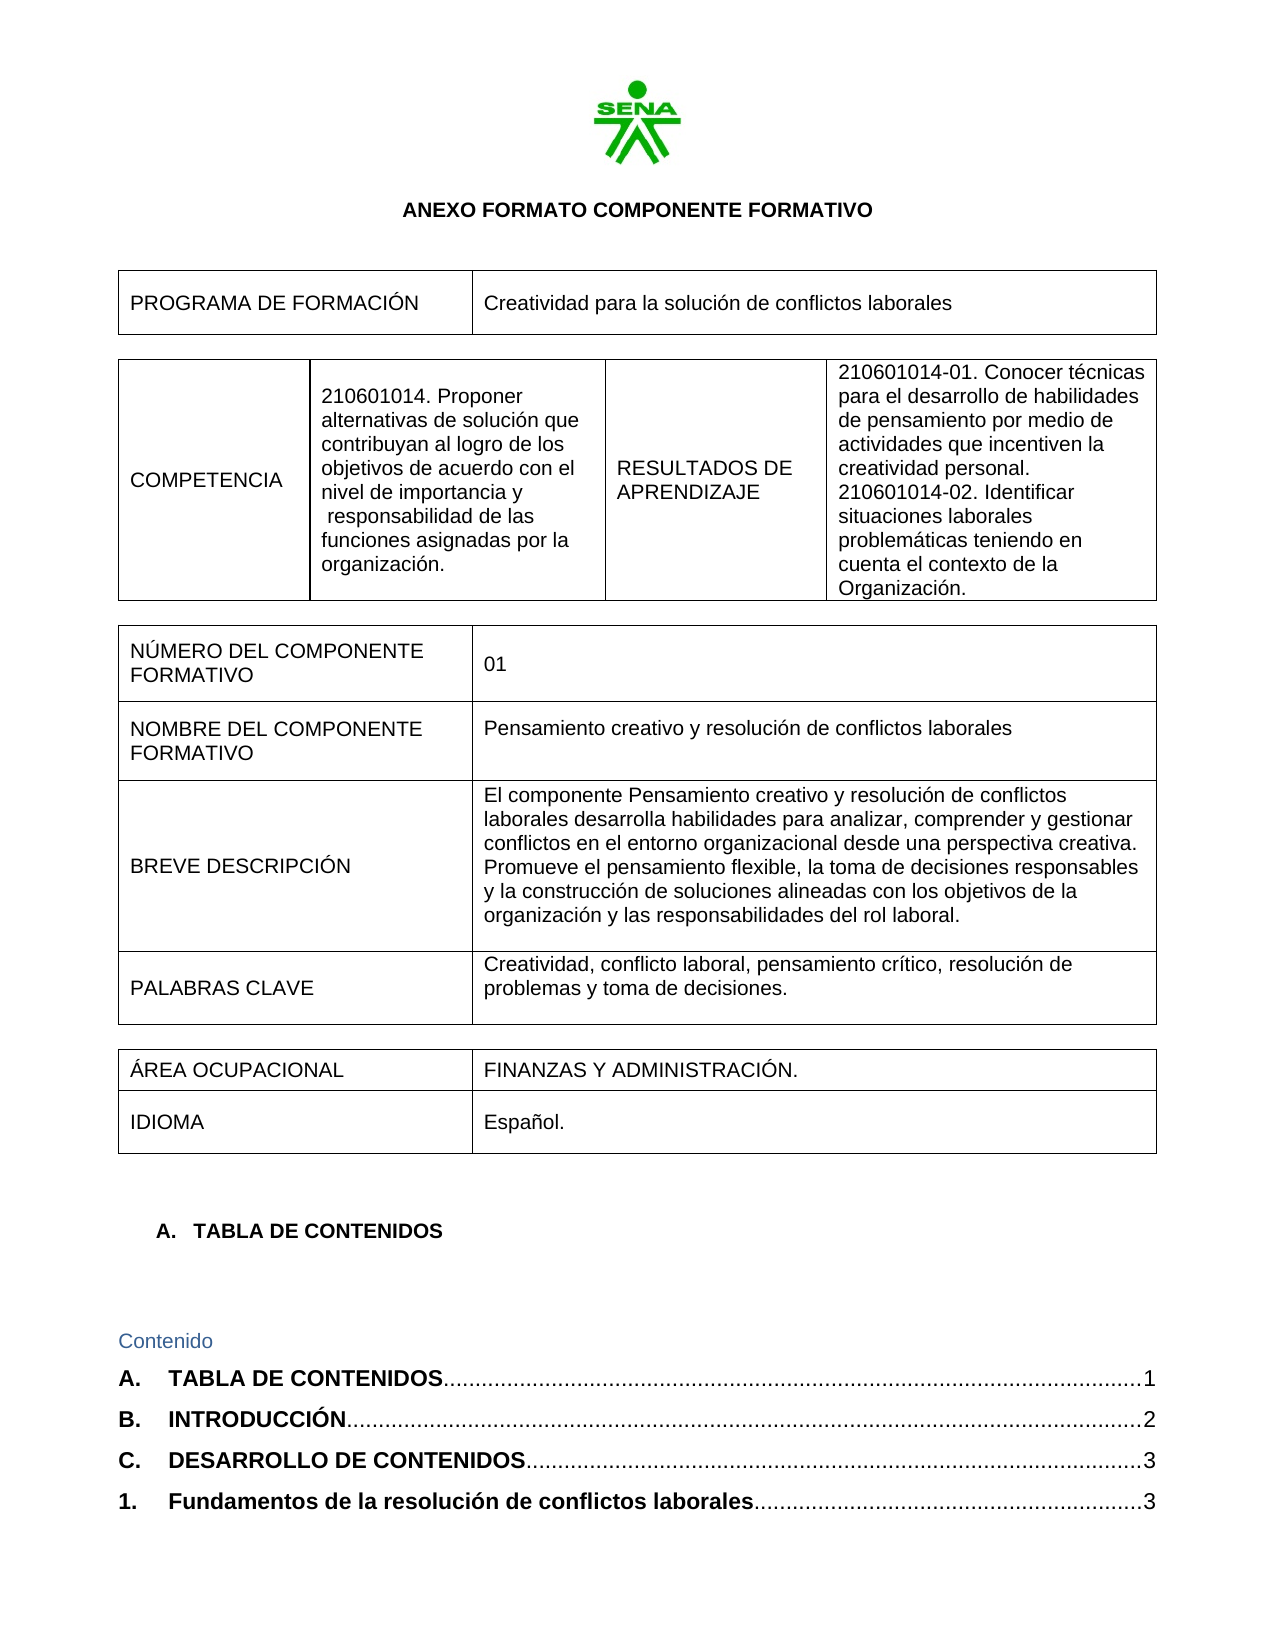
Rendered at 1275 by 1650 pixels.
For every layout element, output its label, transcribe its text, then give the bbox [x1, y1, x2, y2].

table_cell PALABRAS CLAVE [119, 952, 472, 1024]
table_header Creatividad para la solución de conflictos laborales [473, 271, 1156, 334]
table_cell BREVE DESCRIPCIÓN [119, 781, 472, 951]
table_header 01 [473, 626, 1156, 701]
table_header 210601014-01. Conocer técnicas para el desarrollo de habilidades de pensamiento por medio de actividades que incentiven la creatividad personal. 210601014-02. Identificar situaciones laborales problemáticas teniendo en cuenta el contexto de la Organización. [827, 360, 1156, 599]
table_header RESULTADOS DE APRENDIZAJE [606, 360, 826, 599]
table_cell Español. [473, 1091, 1156, 1152]
table_cell Pensamiento creativo y resolución de conflictos laborales [473, 702, 1156, 780]
table_header ÁREA OCUPACIONAL [119, 1050, 472, 1089]
table_cell IDIOMA [119, 1091, 472, 1152]
table_header PROGRAMA DE FORMACIÓN [119, 271, 472, 334]
table_cell El componente Pensamiento creativo y resolución de conflictos laborales desarrolla habilidades para analizar, comprender y gestionar conflictos en el entorno organizacional desde una perspectiva creativa. Promueve el pensamiento flexible, la toma de decisiones responsables y la construcción de soluciones alineadas con los objetivos de la organización y las responsabilidades del rol laboral. [473, 781, 1156, 951]
picture [588, 75, 687, 172]
table_header FINANZAS Y ADMINISTRACIÓN. [473, 1050, 1156, 1089]
table_header NÚMERO DEL COMPONENTE FORMATIVO [119, 626, 472, 701]
table_cell NOMBRE DEL COMPONENTE FORMATIVO [119, 702, 472, 780]
table_header COMPETENCIA [119, 360, 309, 599]
table_header 210601014. Proponer alternativas de solución que contribuyan al logro de los objetivos de acuerdo con el nivel de importancia y responsabilidad de las funciones asignadas por la organización. [311, 360, 605, 599]
table_cell Creatividad, conflicto laboral, pensamiento crítico, resolución de problemas y toma de decisiones. [473, 952, 1156, 1024]
text ANEXO FORMATO COMPONENTE FORMATIVO [118, 198, 1157, 222]
subtitle TABLA DE CONTENIDOS [156, 1219, 1157, 1243]
